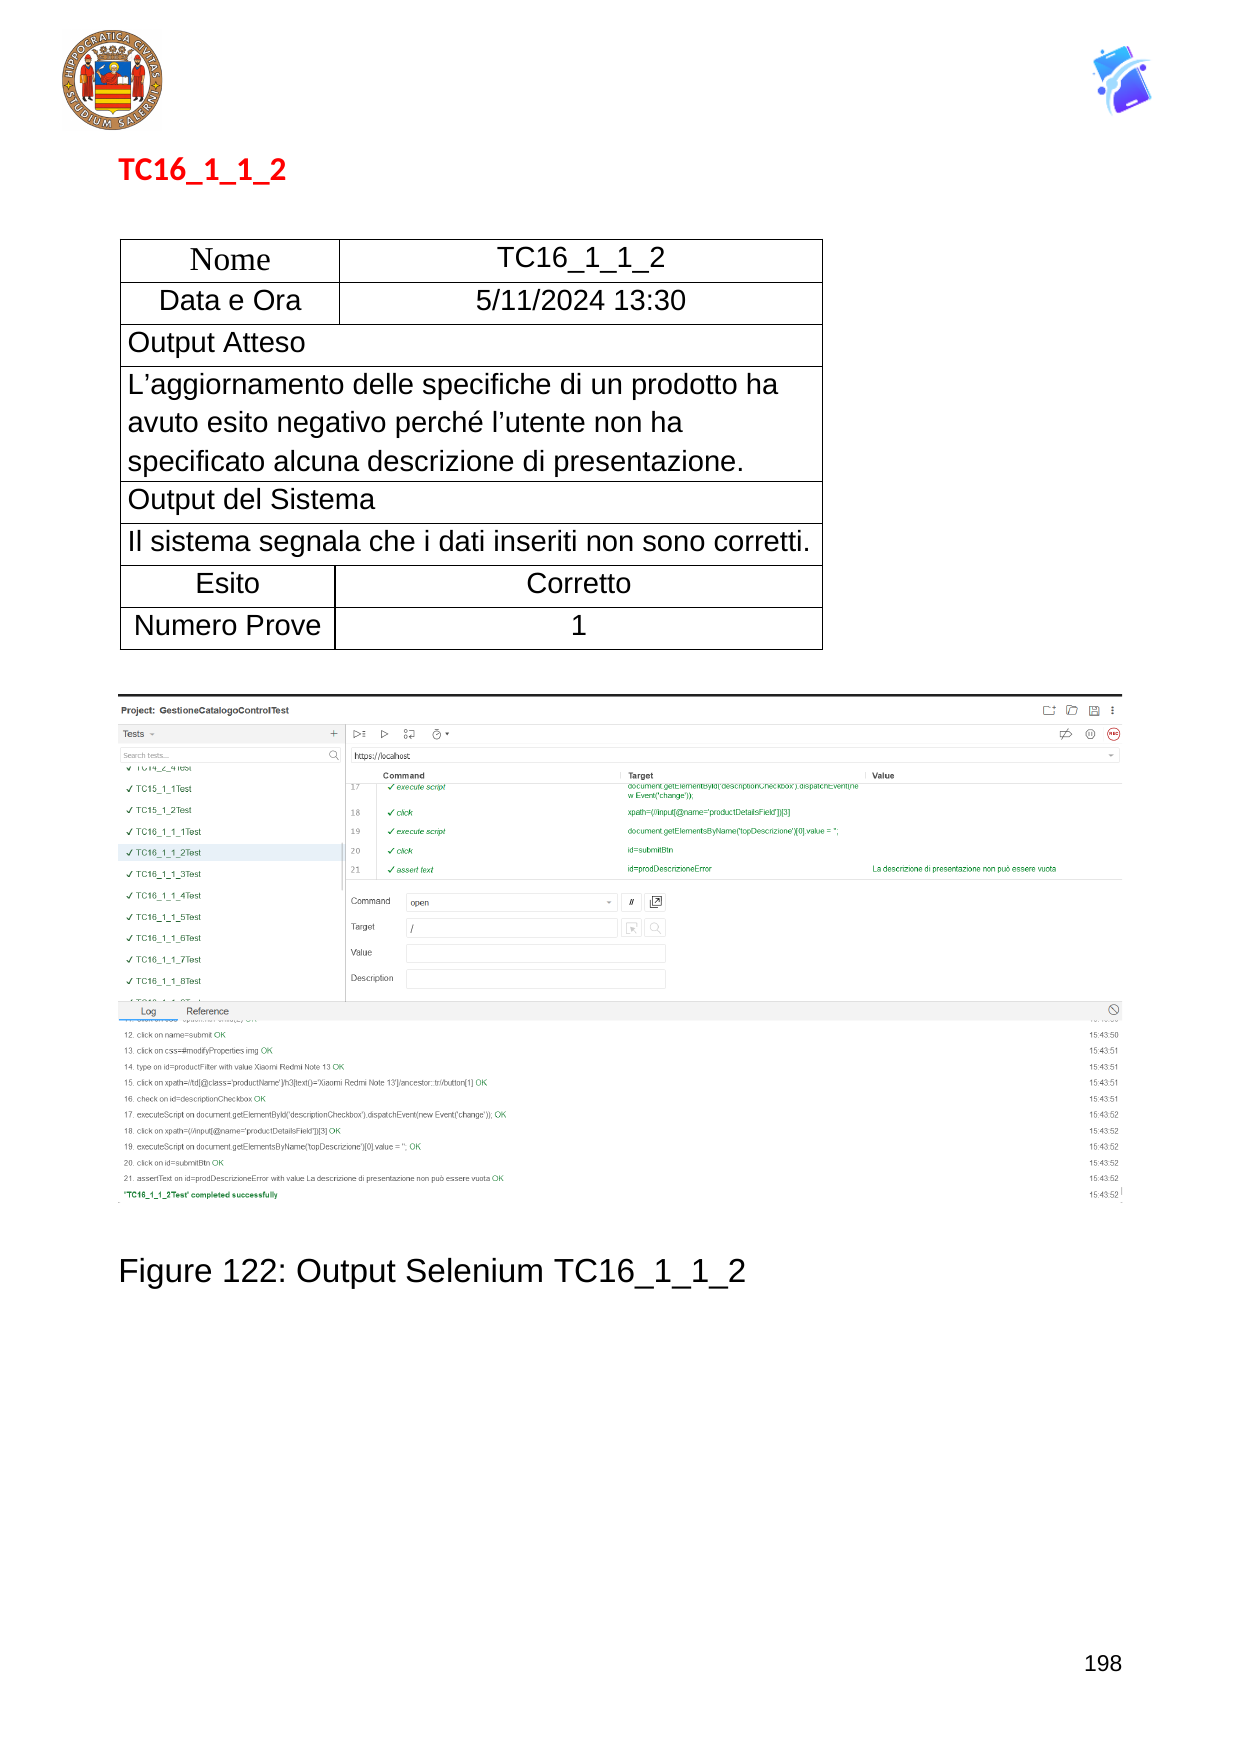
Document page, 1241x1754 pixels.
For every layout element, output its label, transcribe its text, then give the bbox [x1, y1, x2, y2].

picture [1066, 25, 1178, 147]
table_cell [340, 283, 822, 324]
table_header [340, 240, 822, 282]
picture [118, 694, 1123, 1203]
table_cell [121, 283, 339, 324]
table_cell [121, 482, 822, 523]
text Figure 122: Output Selenium TC16_1_1_2 [118, 1251, 1122, 1289]
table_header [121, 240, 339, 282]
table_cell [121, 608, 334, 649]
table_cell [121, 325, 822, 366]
text TC16_1_1_2 [118, 148, 1122, 188]
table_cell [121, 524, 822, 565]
picture [61, 29, 163, 131]
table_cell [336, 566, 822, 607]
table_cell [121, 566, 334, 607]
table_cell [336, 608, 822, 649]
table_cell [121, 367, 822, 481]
